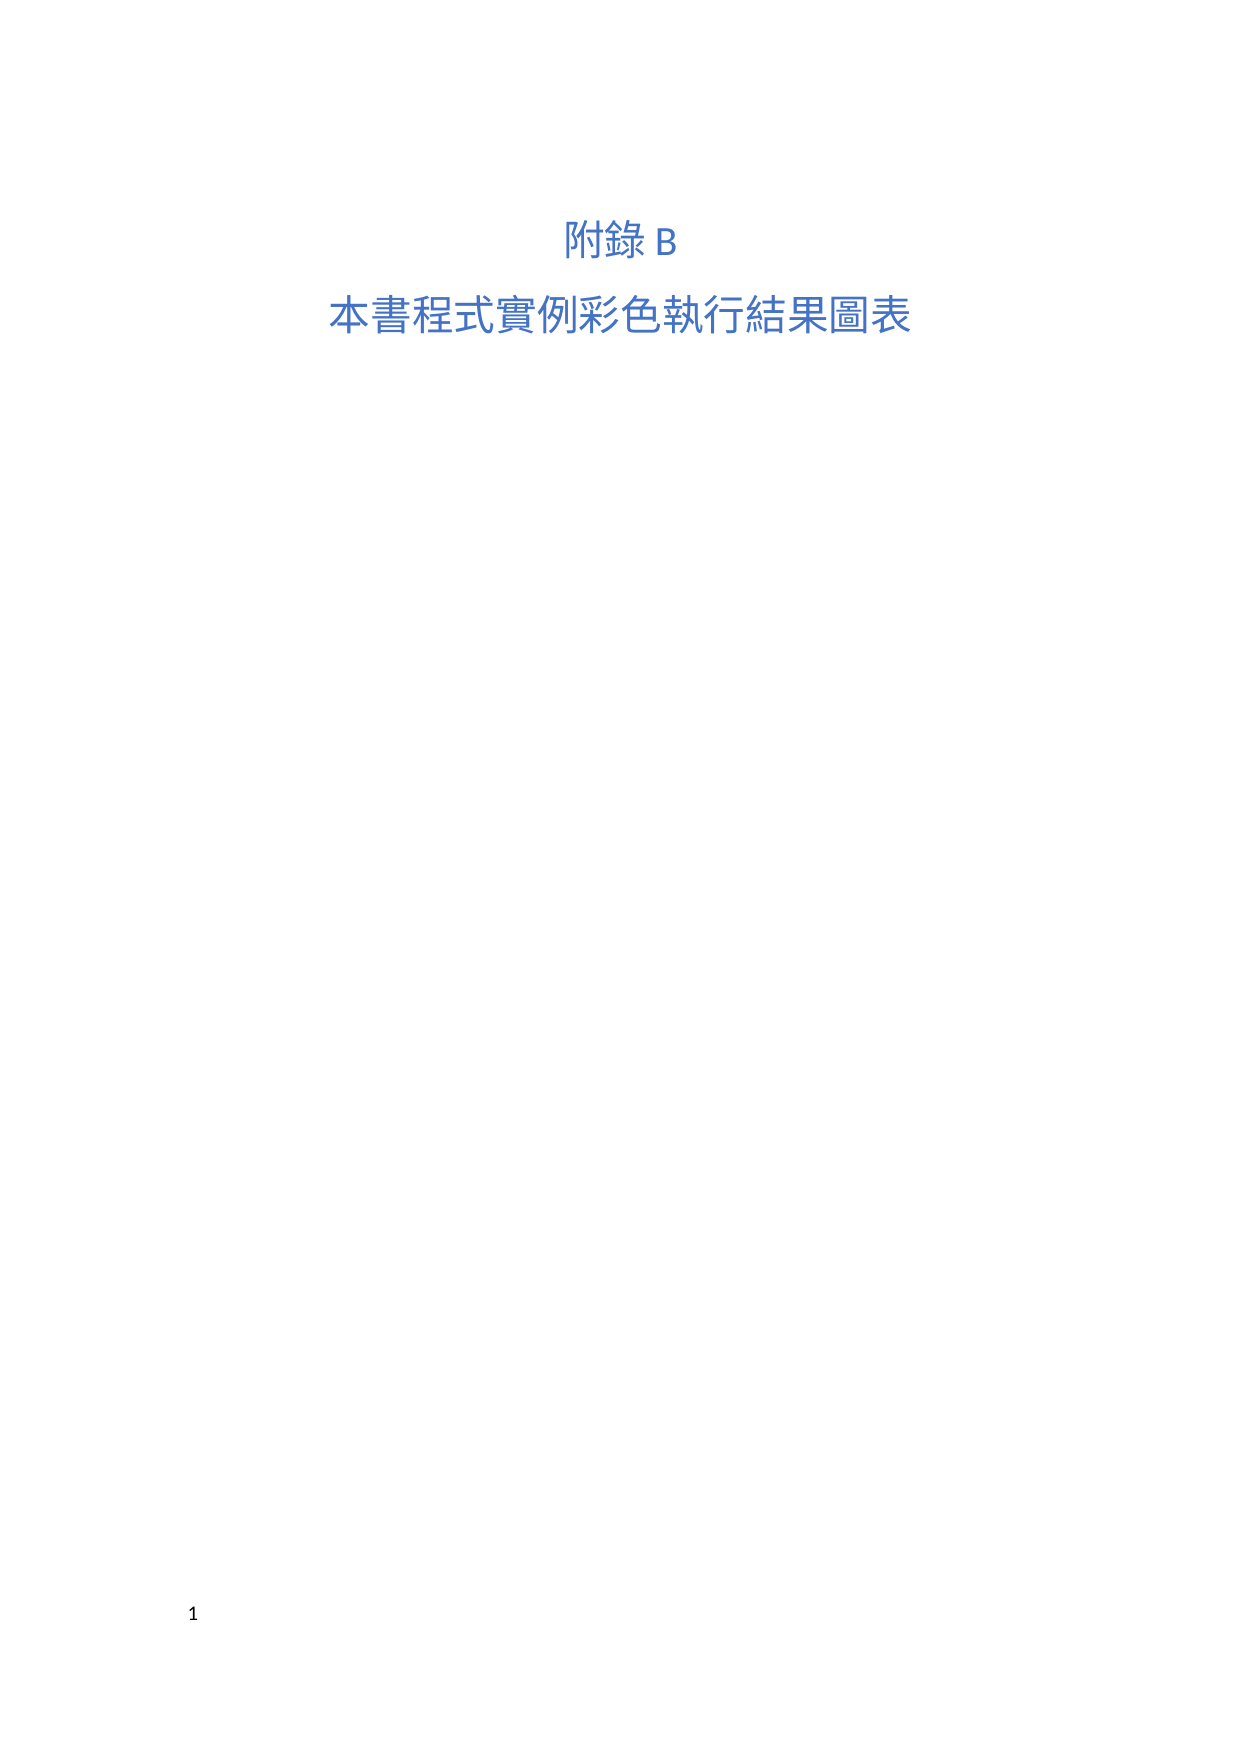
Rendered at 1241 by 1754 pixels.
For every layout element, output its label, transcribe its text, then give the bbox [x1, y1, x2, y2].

text 附錄B [187, 200, 1053, 275]
text 本書程式實例彩色執行結果圖表 [187, 275, 1053, 350]
